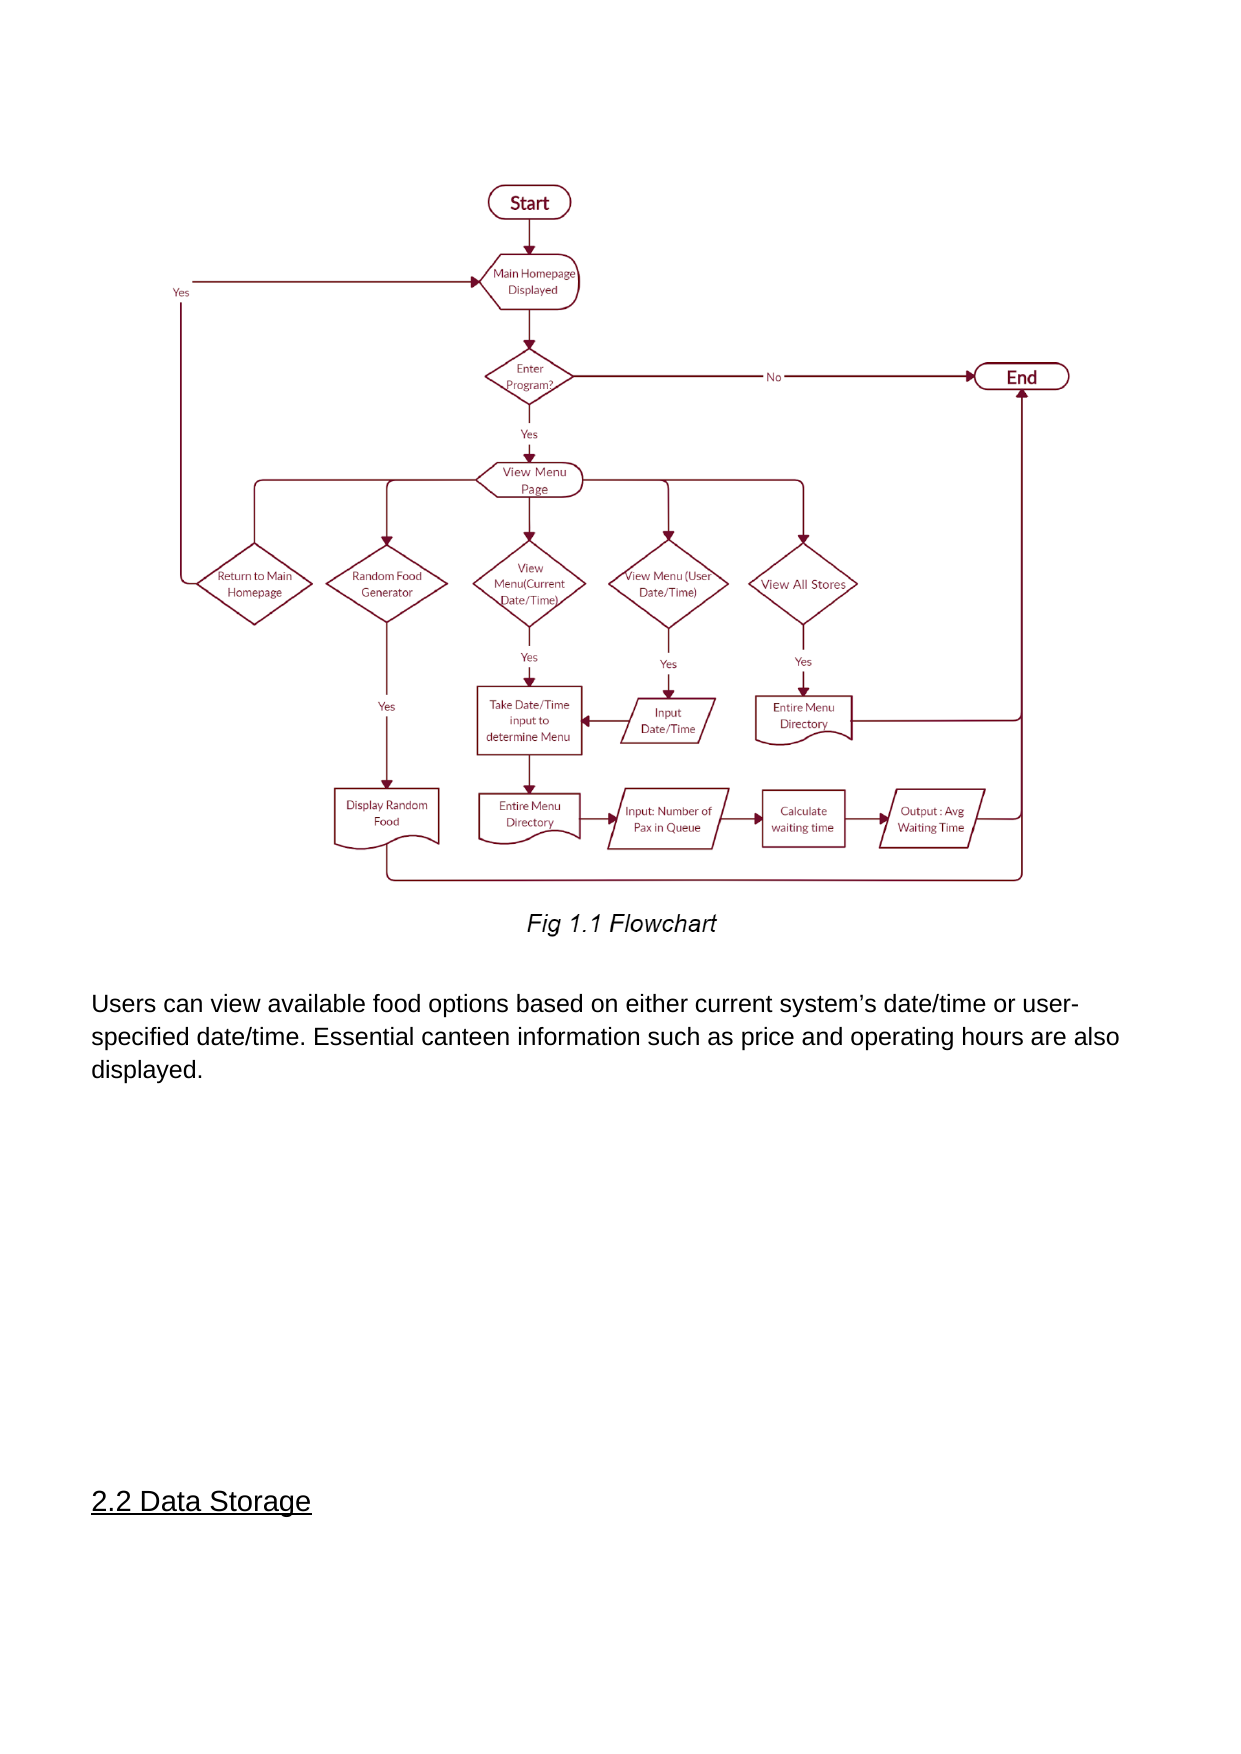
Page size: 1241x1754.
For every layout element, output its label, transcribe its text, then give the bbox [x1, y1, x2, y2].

text Users can view available food options based on either current system’s date/time or user-specified date/time. Essential canteen information such as price and operating hours are also displayed. [91, 989, 1153, 1084]
picture [152, 150, 1093, 952]
text 2.2 Data Storage [91, 1484, 1153, 1518]
